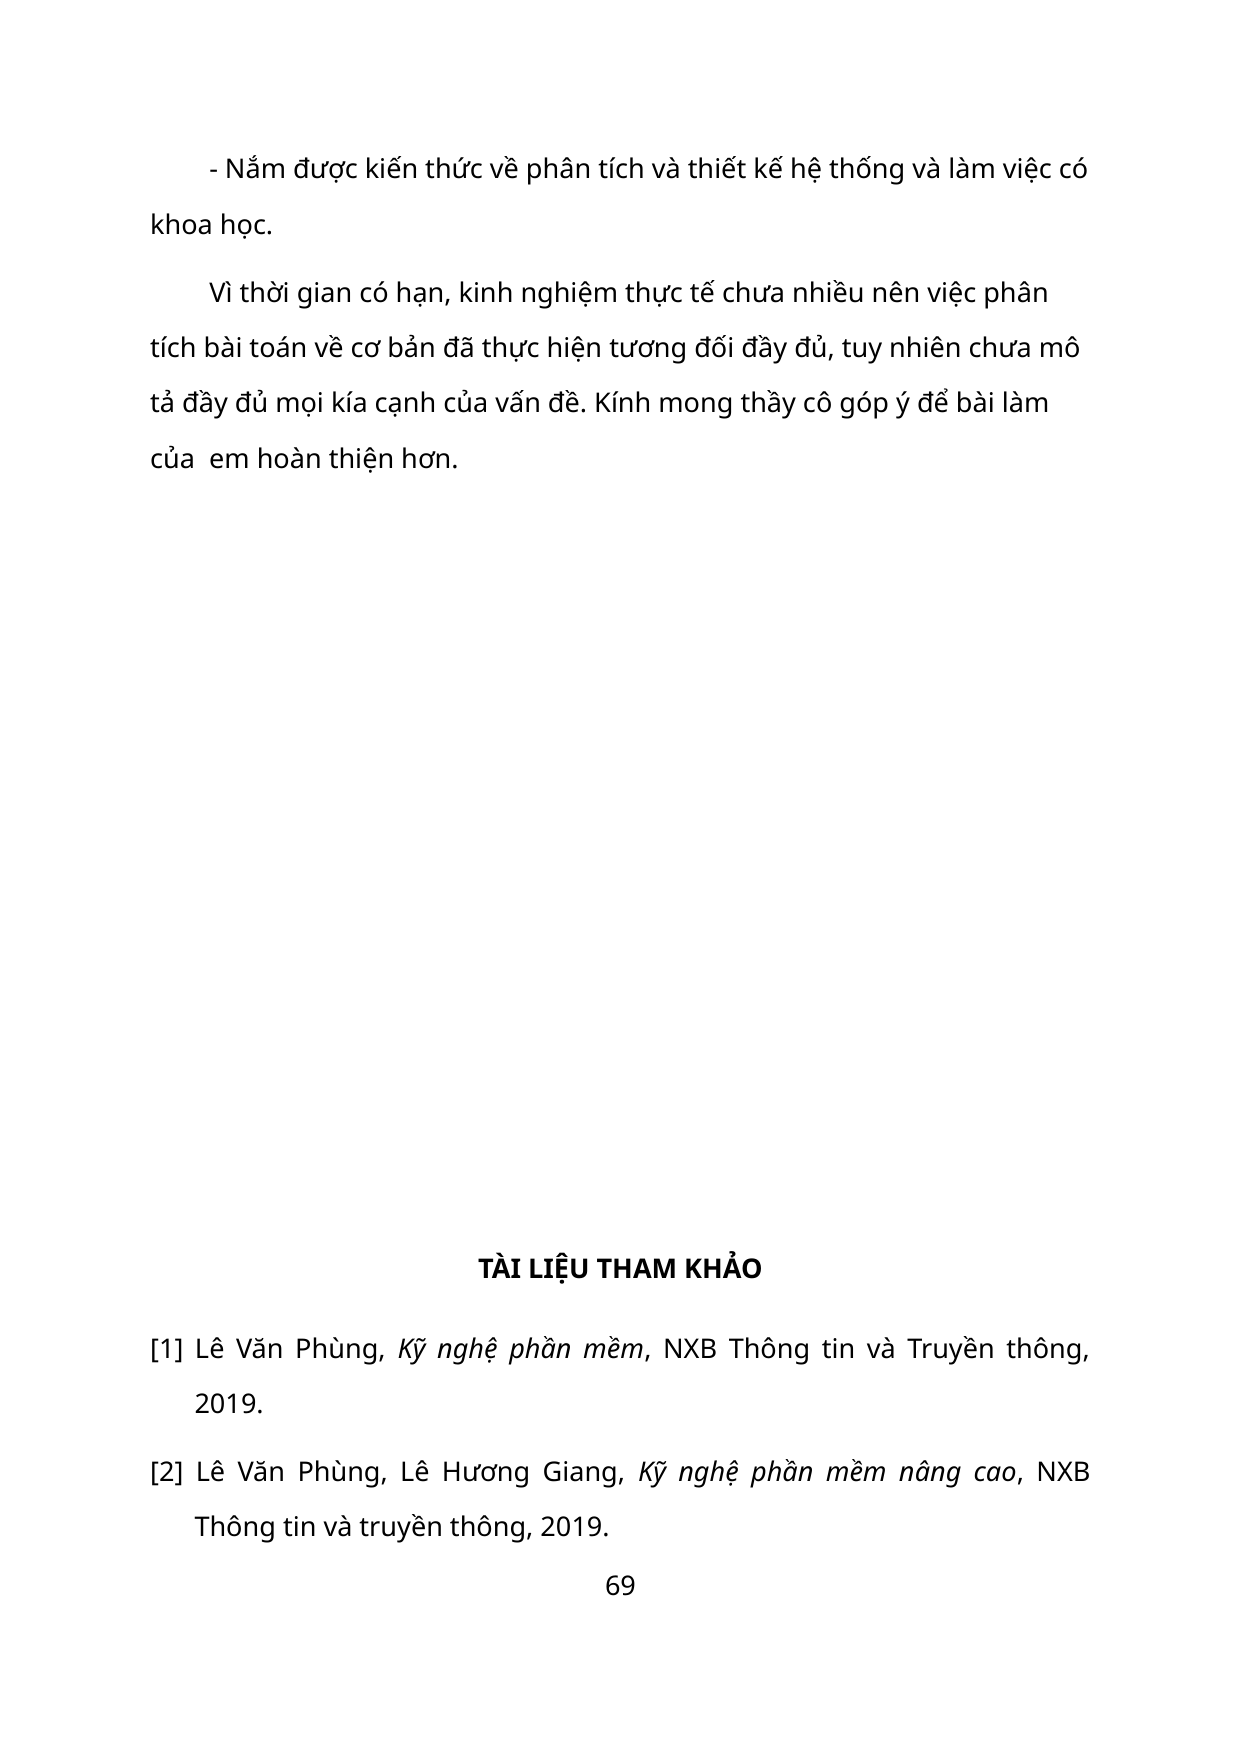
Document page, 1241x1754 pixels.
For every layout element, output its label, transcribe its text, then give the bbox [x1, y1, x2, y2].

subtitle TÀI LIỆU THAM KHẢO [150, 1249, 1090, 1286]
text [2] Lê Văn Phùng, Lê Hương Giang, Kỹ nghệ phần mềm nâng cao, NXB Thông tin và truyền thông, 2019. [150, 1453, 1090, 1545]
text - Nắm được kiến thức về phân tích và thiết kế hệ thống và làm việc có khoa học. [150, 150, 1090, 242]
text [1] Lê Văn Phùng, Kỹ nghệ phần mềm, NXB Thông tin và Truyền thông, 2019. [150, 1329, 1090, 1422]
text Vì thời gian có hạn, kinh nghiệm thực tế chưa nhiều nên việc phân tích bài toán về cơ bản đã thực hiện tương đối đầy đủ, tuy nhiên chưa mô tả đầy đủ mọi kía cạnh của vấn đề. Kính mong thầy cô góp ý để bài làm của em hoàn thiện hơn. [150, 273, 1090, 476]
